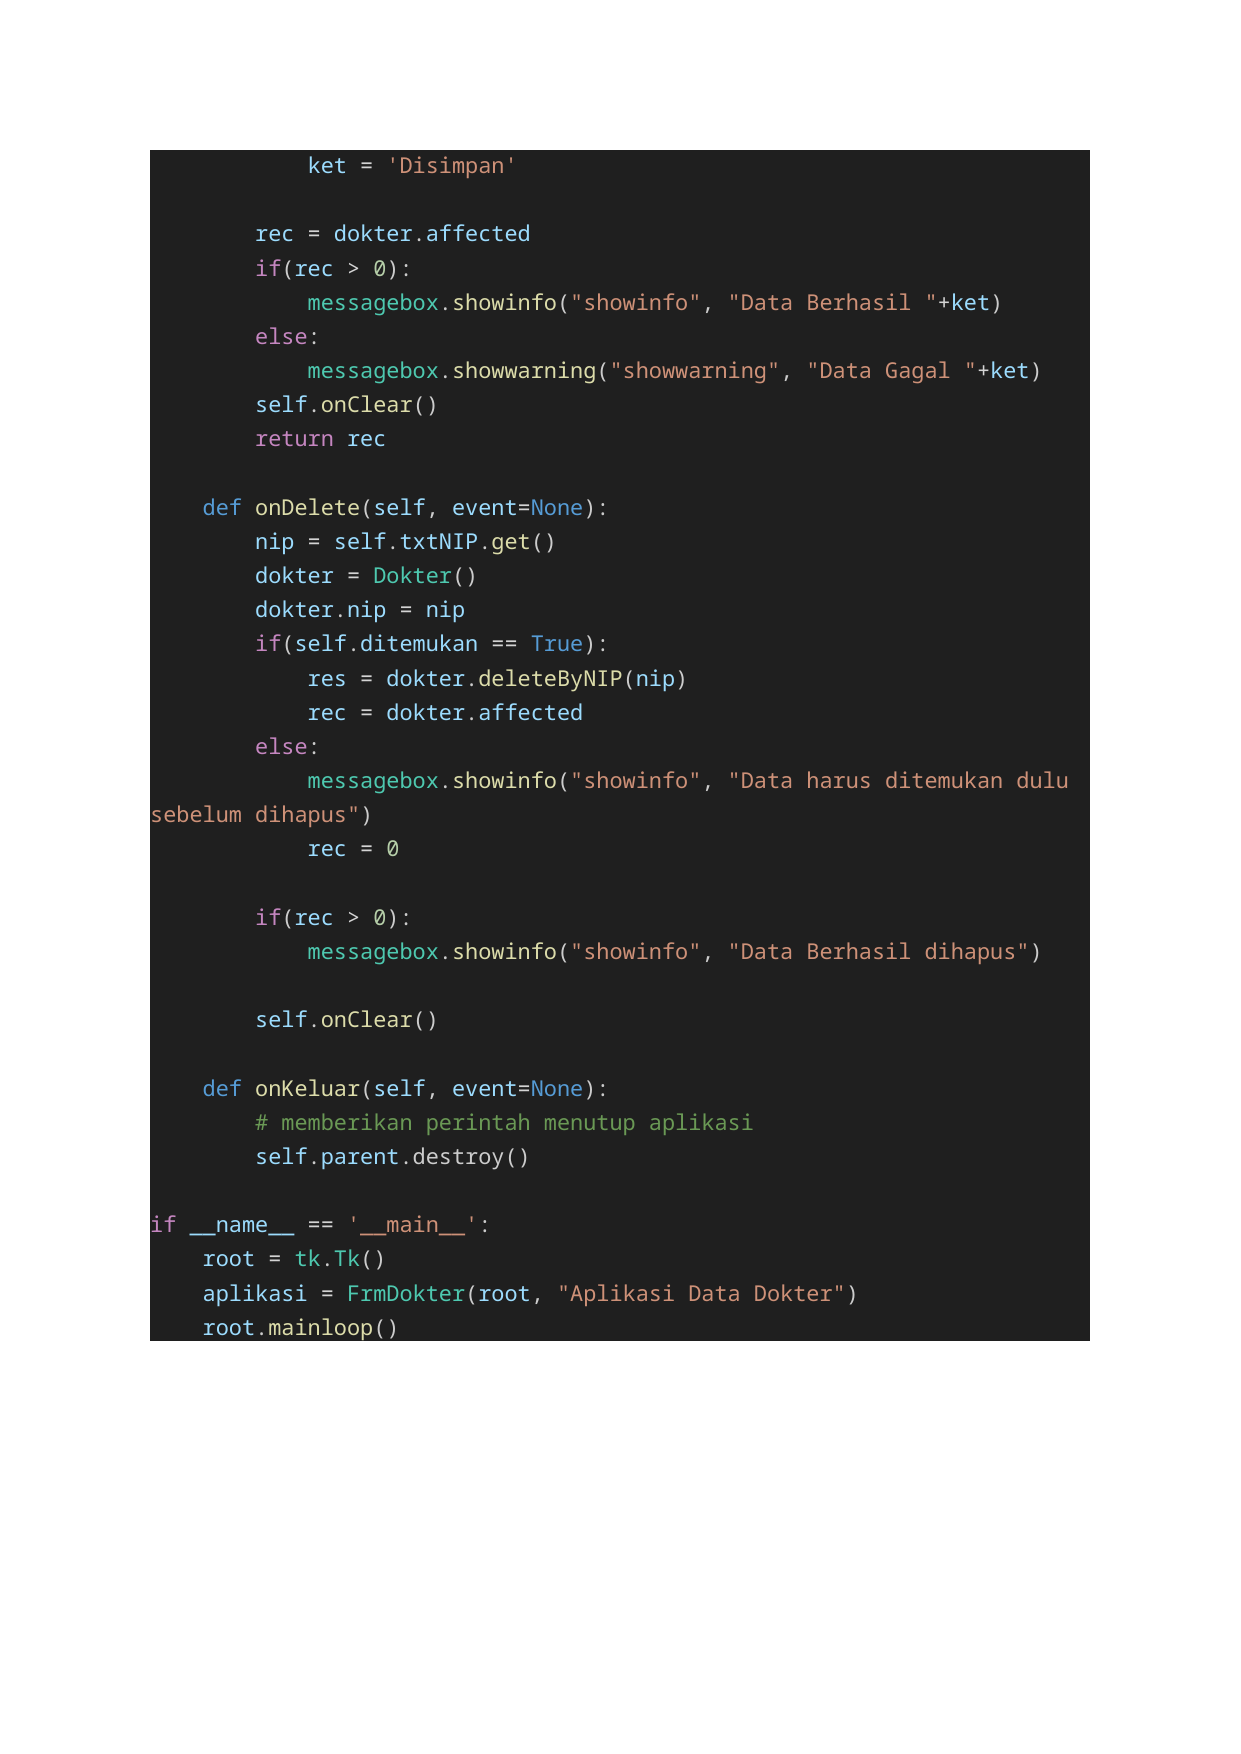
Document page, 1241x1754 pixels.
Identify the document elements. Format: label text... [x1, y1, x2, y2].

text if __name__ == '__main__': [150, 1209, 1090, 1239]
text else: [150, 321, 1090, 351]
text rec = dokter.affected [150, 218, 1090, 248]
text rec = dokter.affected [150, 697, 1090, 726]
text def onKeluar(self, event=None): [150, 1072, 1090, 1102]
text root.mainloop() [150, 1312, 1090, 1341]
text # memberikan perintah menutup aplikasi [150, 1107, 1090, 1136]
text if(rec > 0): [150, 902, 1090, 931]
text root = tk.Tk() [150, 1243, 1090, 1273]
text rec = 0 [150, 833, 1090, 863]
text ket = 'Disimpan' [150, 150, 1090, 180]
text messagebox.showinfo("showinfo", "Data Berhasil dihapus") [150, 936, 1090, 966]
text if(rec > 0): [150, 252, 1090, 282]
text self.onClear() [150, 1004, 1090, 1034]
text dokter.nip = nip [150, 594, 1090, 624]
text else: [150, 731, 1090, 761]
text dokter = Dokter() [150, 560, 1090, 590]
text return rec [150, 423, 1090, 453]
text self.parent.destroy() [150, 1141, 1090, 1171]
text self.onClear() [150, 389, 1090, 419]
text messagebox.showwarning("showwarning", "Data Gagal "+ket) [150, 355, 1090, 385]
text def onDelete(self, event=None): [150, 492, 1090, 521]
text res = dokter.deleteByNIP(nip) [150, 662, 1090, 692]
text nip = self.txtNIP.get() [150, 526, 1090, 556]
text aplikasi = FrmDokter(root, "Aplikasi Data Dokter") [150, 1277, 1090, 1307]
text if(self.ditemukan == True): [150, 628, 1090, 658]
text messagebox.showinfo("showinfo", "Data harus ditemukan dulu sebelum dihapus") [150, 765, 1090, 829]
text messagebox.showinfo("showinfo", "Data Berhasil "+ket) [150, 287, 1090, 316]
